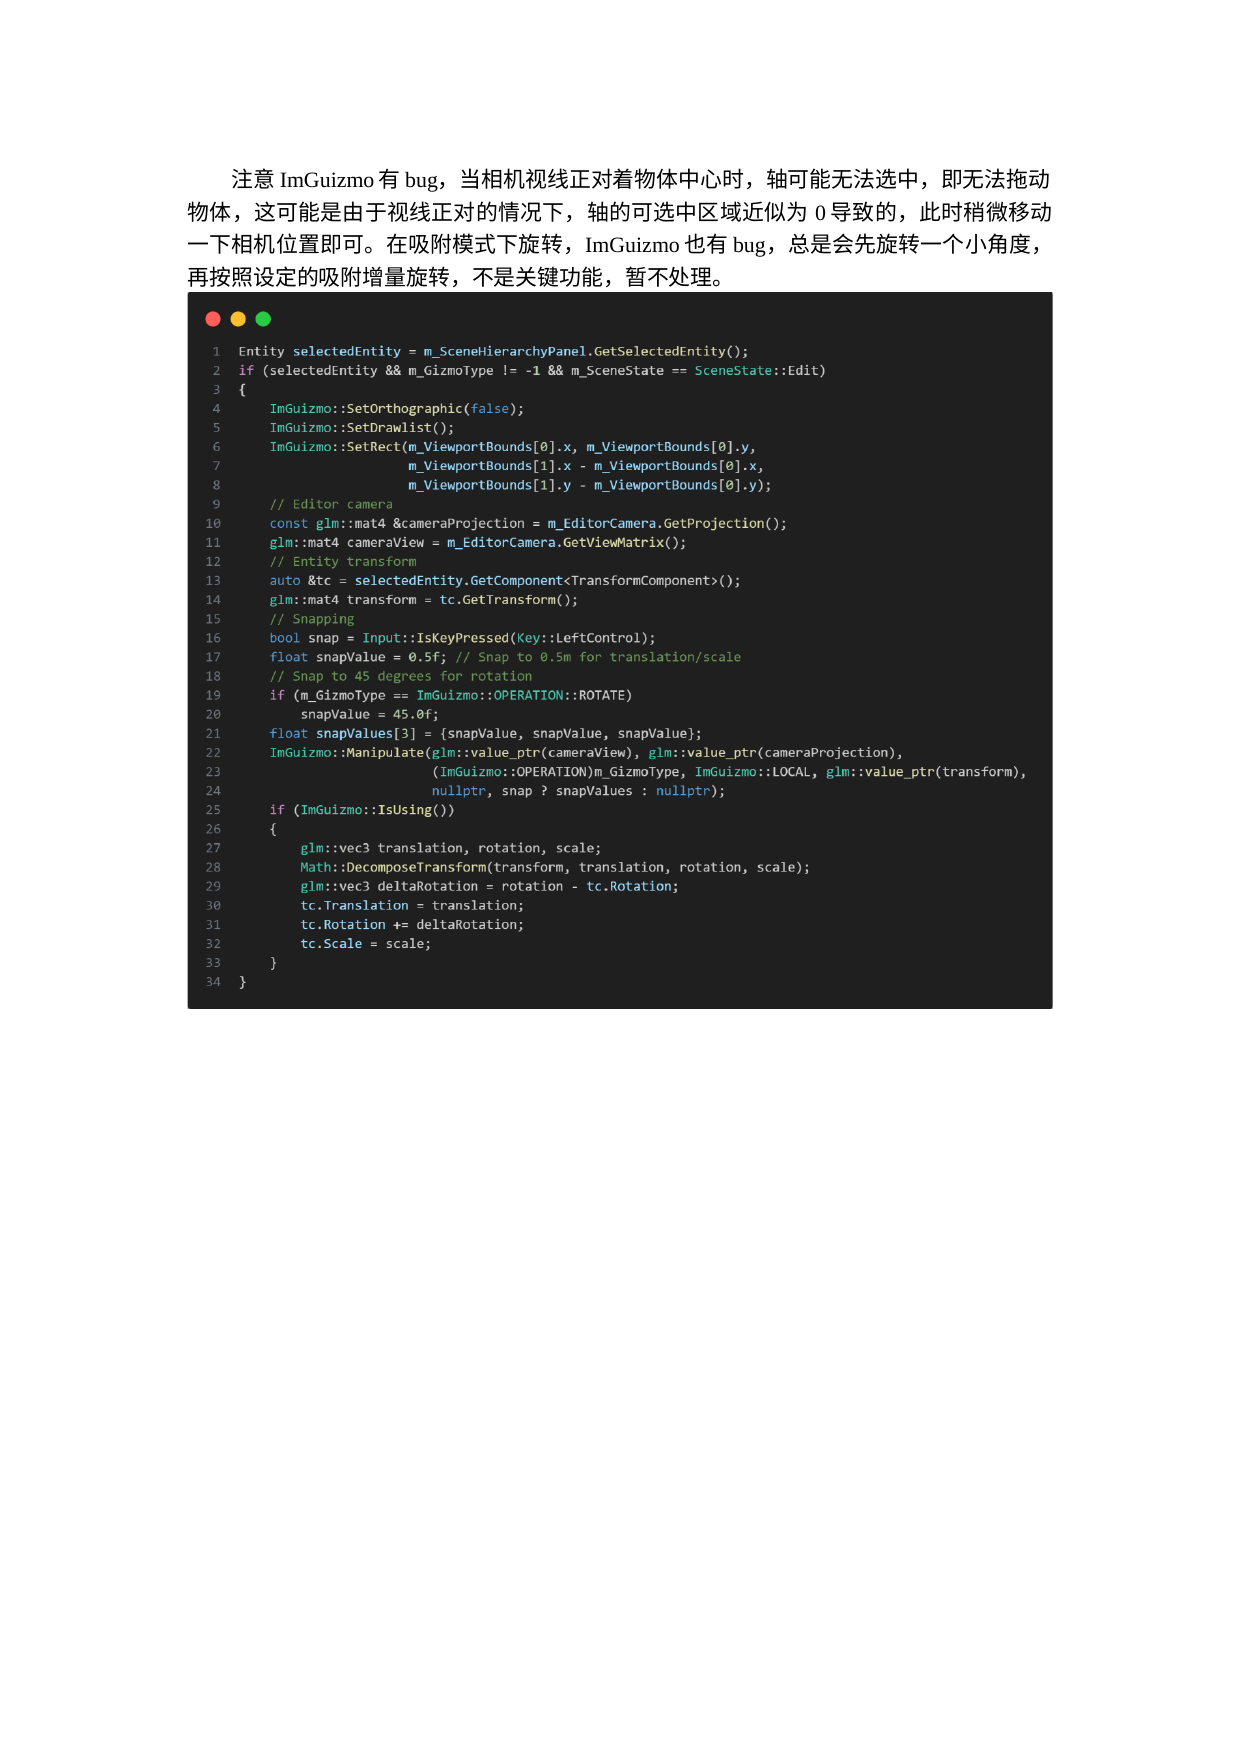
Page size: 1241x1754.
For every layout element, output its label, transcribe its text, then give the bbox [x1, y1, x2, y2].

picture [187, 292, 1053, 1009]
text 注意ImGuizmo有bug，当相机视线正对着物体中心时，轴可能无法选中，即无法拖动物体，这可能是由于视线正对的情况下，轴的可选中区域近似为0导致的，此时稍微移动一下相机位置即可。在吸附模式下旋转，ImGuizmo也有bug，总是会先旋转一个小角度，再按照设定的吸附增量旋转，不是关键功能，暂不处理。 [187, 162, 1053, 292]
